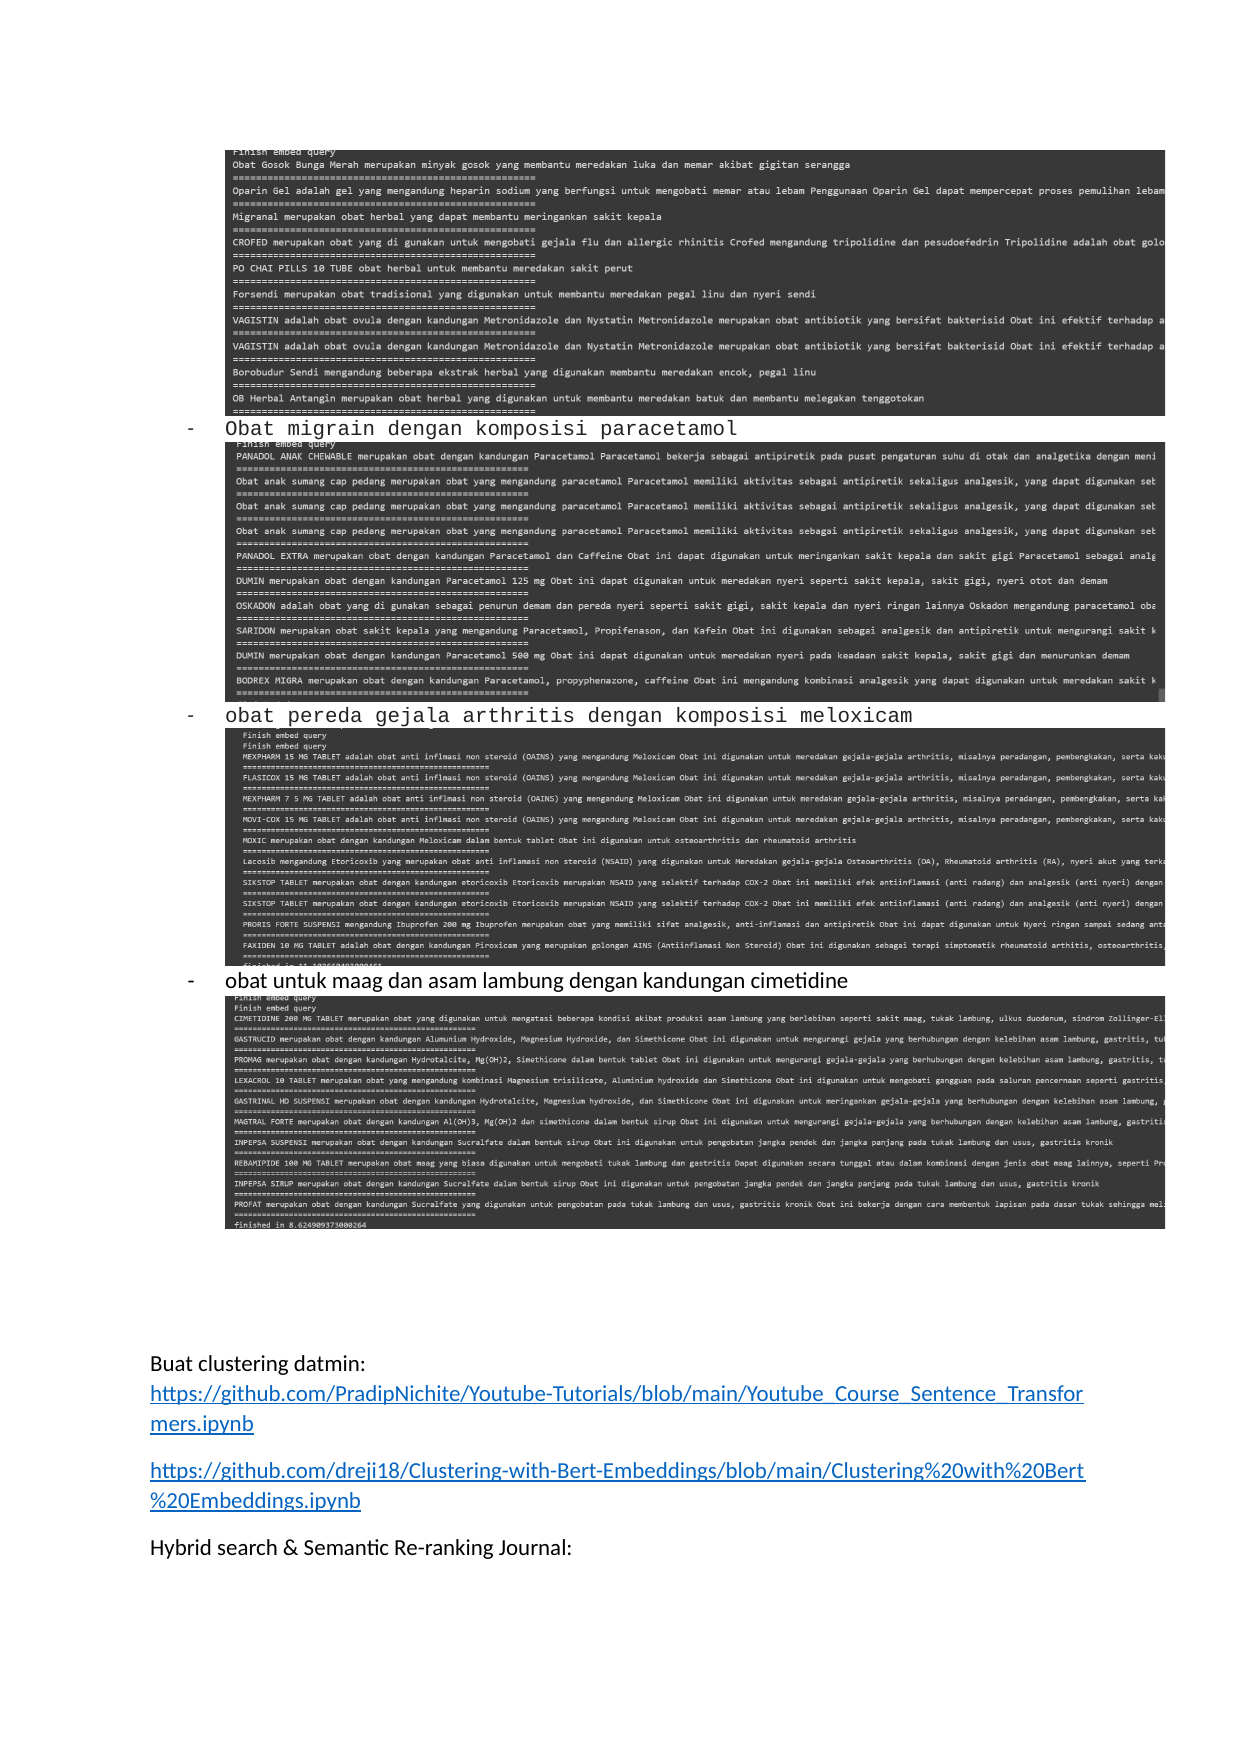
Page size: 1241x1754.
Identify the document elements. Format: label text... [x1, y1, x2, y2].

text Buat clustering datmin: https://github.com/PradipNichite/Youtube-Tutorials/blob/main/Youtube_Course_Sentence_Transformers.ipynb [150, 1349, 1090, 1437]
list obat pereda gejala arthritis dengan komposisi meloxicam [187, 702, 1090, 728]
picture [225, 442, 1166, 702]
list obat untuk maag dan asam lambung dengan kandungan cimetidine [187, 966, 1090, 994]
picture [225, 996, 1166, 1229]
text Hybrid search & Semantic Re-ranking Journal: [150, 1533, 1090, 1561]
picture [225, 150, 1166, 416]
list Obat migrain dengan komposisi paracetamol [187, 416, 1090, 442]
picture [225, 728, 1166, 966]
text https://github.com/dreji18/Clustering-with-Bert-Embeddings/blob/main/Clustering%20with%20Bert%20Embeddings.ipynb [150, 1456, 1090, 1514]
